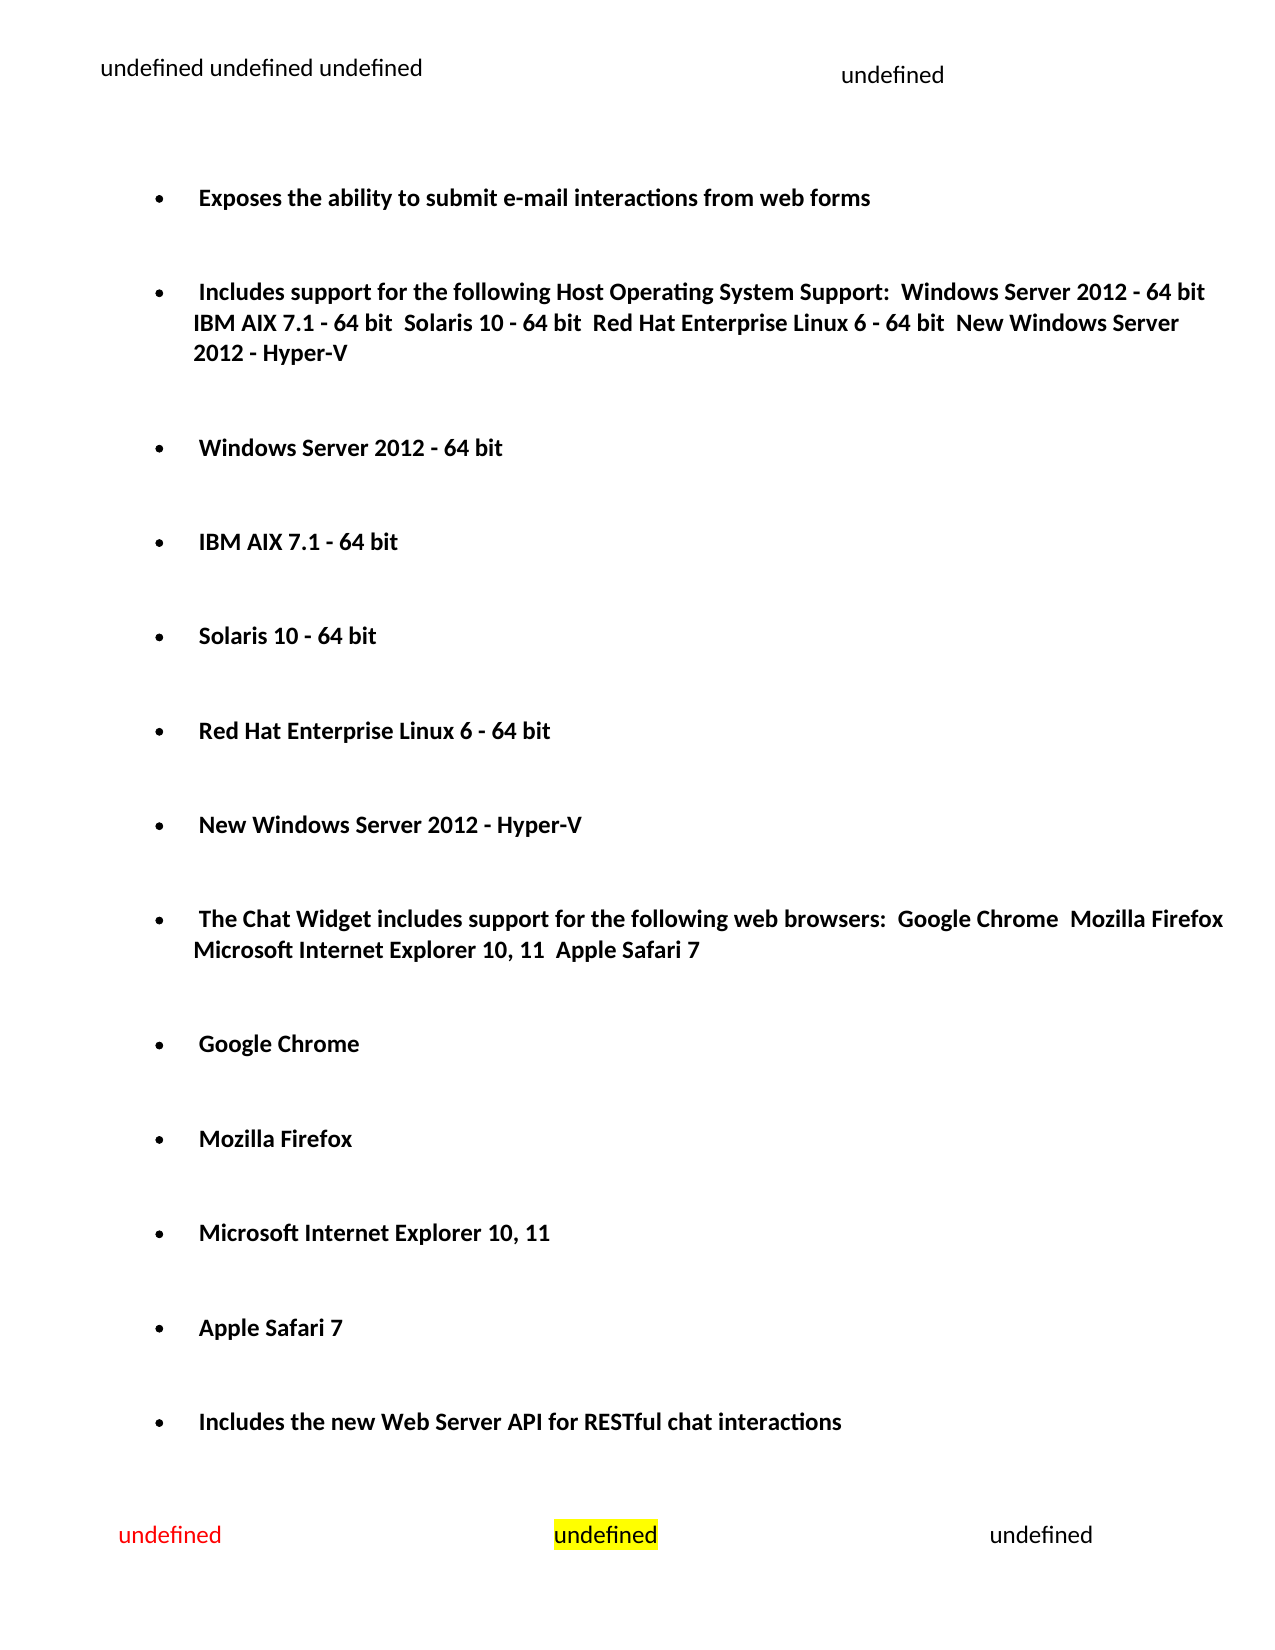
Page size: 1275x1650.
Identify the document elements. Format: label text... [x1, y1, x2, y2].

list Apple Safari 7 [156, 1312, 1226, 1342]
list Includes the new Web Server API for RESTful chat interactions [156, 1406, 1226, 1437]
list Red Hat Enterprise Linux 6 - 64 bit [156, 715, 1226, 745]
list Includes support for the following Host Operating System Support: Windows Server 2012 - 64 bit IBM AIX 7.1 - 64 bit Solaris 10 - 64 bit Red Hat Enterprise Linux 6 - 64 bit New Windows Server 2012 - Hyper-V [156, 276, 1226, 368]
list Google Chrome [156, 1028, 1226, 1059]
list IBM AIX 7.1 - 64 bit [156, 526, 1226, 557]
list Solaris 10 - 64 bit [156, 621, 1226, 651]
list The Chat Widget includes support for the following web browsers: Google Chrome Mozilla Firefox Microsoft Internet Explorer 10, 11 Apple Safari 7 [156, 904, 1226, 965]
list New Windows Server 2012 - Hyper-V [156, 809, 1226, 840]
list Microsoft Internet Explorer 10, 11 [156, 1217, 1226, 1248]
list Windows Server 2012 - 64 bit [156, 432, 1226, 462]
list Exposes the ability to submit e-mail interactions from web forms [156, 182, 1226, 212]
list Mozilla Firefox [156, 1123, 1226, 1153]
